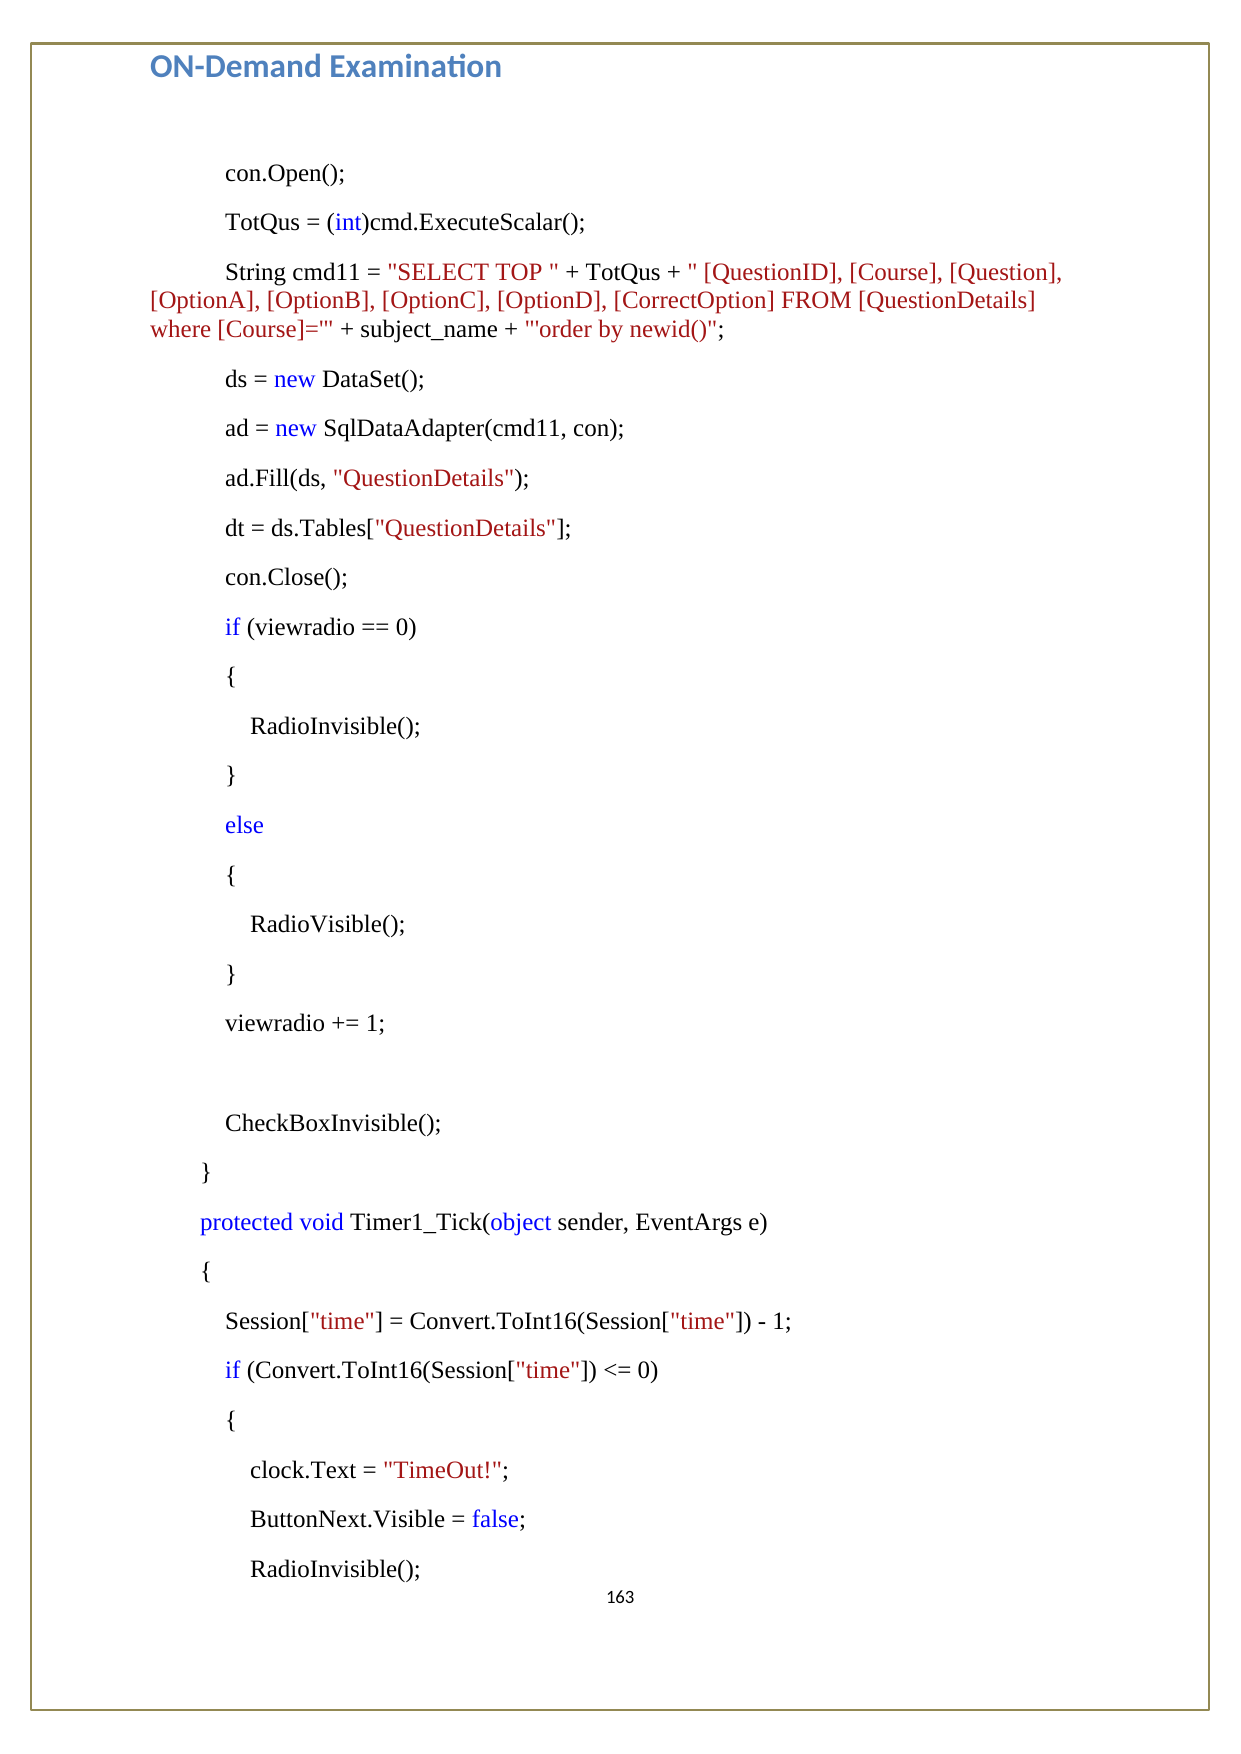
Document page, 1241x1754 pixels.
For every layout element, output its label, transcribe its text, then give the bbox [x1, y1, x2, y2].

text CheckBoxInvisible(); [150, 1108, 1090, 1136]
text } [150, 761, 1090, 789]
text ad.Fill(ds, "QuestionDetails"); [150, 463, 1090, 492]
text } [150, 1157, 1090, 1186]
text viewradio += 1; [150, 1008, 1090, 1037]
text { [150, 661, 1090, 690]
text String cmd11 = "SELECT TOP " + TotQus + " [QuestionID], [Course], [Question], [OptionA], [OptionB], [OptionC], [OptionD], [CorrectOption] FROM [QuestionDetails] where [Course]='" + subject_name + "'order by newid()"; [150, 257, 1090, 343]
text if (viewradio == 0) [150, 612, 1090, 641]
text dt = ds.Tables["QuestionDetails"]; [150, 513, 1090, 541]
text { [150, 1256, 1090, 1285]
text clock.Text = "TimeOut!"; [150, 1455, 1090, 1483]
text else [150, 810, 1090, 839]
text RadioVisible(); [150, 909, 1090, 938]
text con.Close(); [150, 562, 1090, 591]
text { [150, 1405, 1090, 1434]
text } [150, 959, 1090, 988]
text ad = new SqlDataAdapter(cmd11, con); [150, 413, 1090, 442]
text ButtonNext.Visible = false; [150, 1504, 1090, 1533]
text RadioInvisible(); [150, 711, 1090, 740]
text con.Open(); [150, 158, 1090, 186]
text if (Convert.ToInt16(Session["time"]) <= 0) [150, 1356, 1090, 1384]
text TotQus = (int)cmd.ExecuteScalar(); [150, 207, 1090, 236]
text protected void Timer1_Tick(object sender, EventArgs e) [150, 1207, 1090, 1236]
text RadioInvisible(); [150, 1554, 1090, 1583]
text ds = new DataSet(); [150, 364, 1090, 393]
text { [150, 860, 1090, 888]
text Session["time"] = Convert.ToInt16(Session["time"]) - 1; [150, 1306, 1090, 1335]
